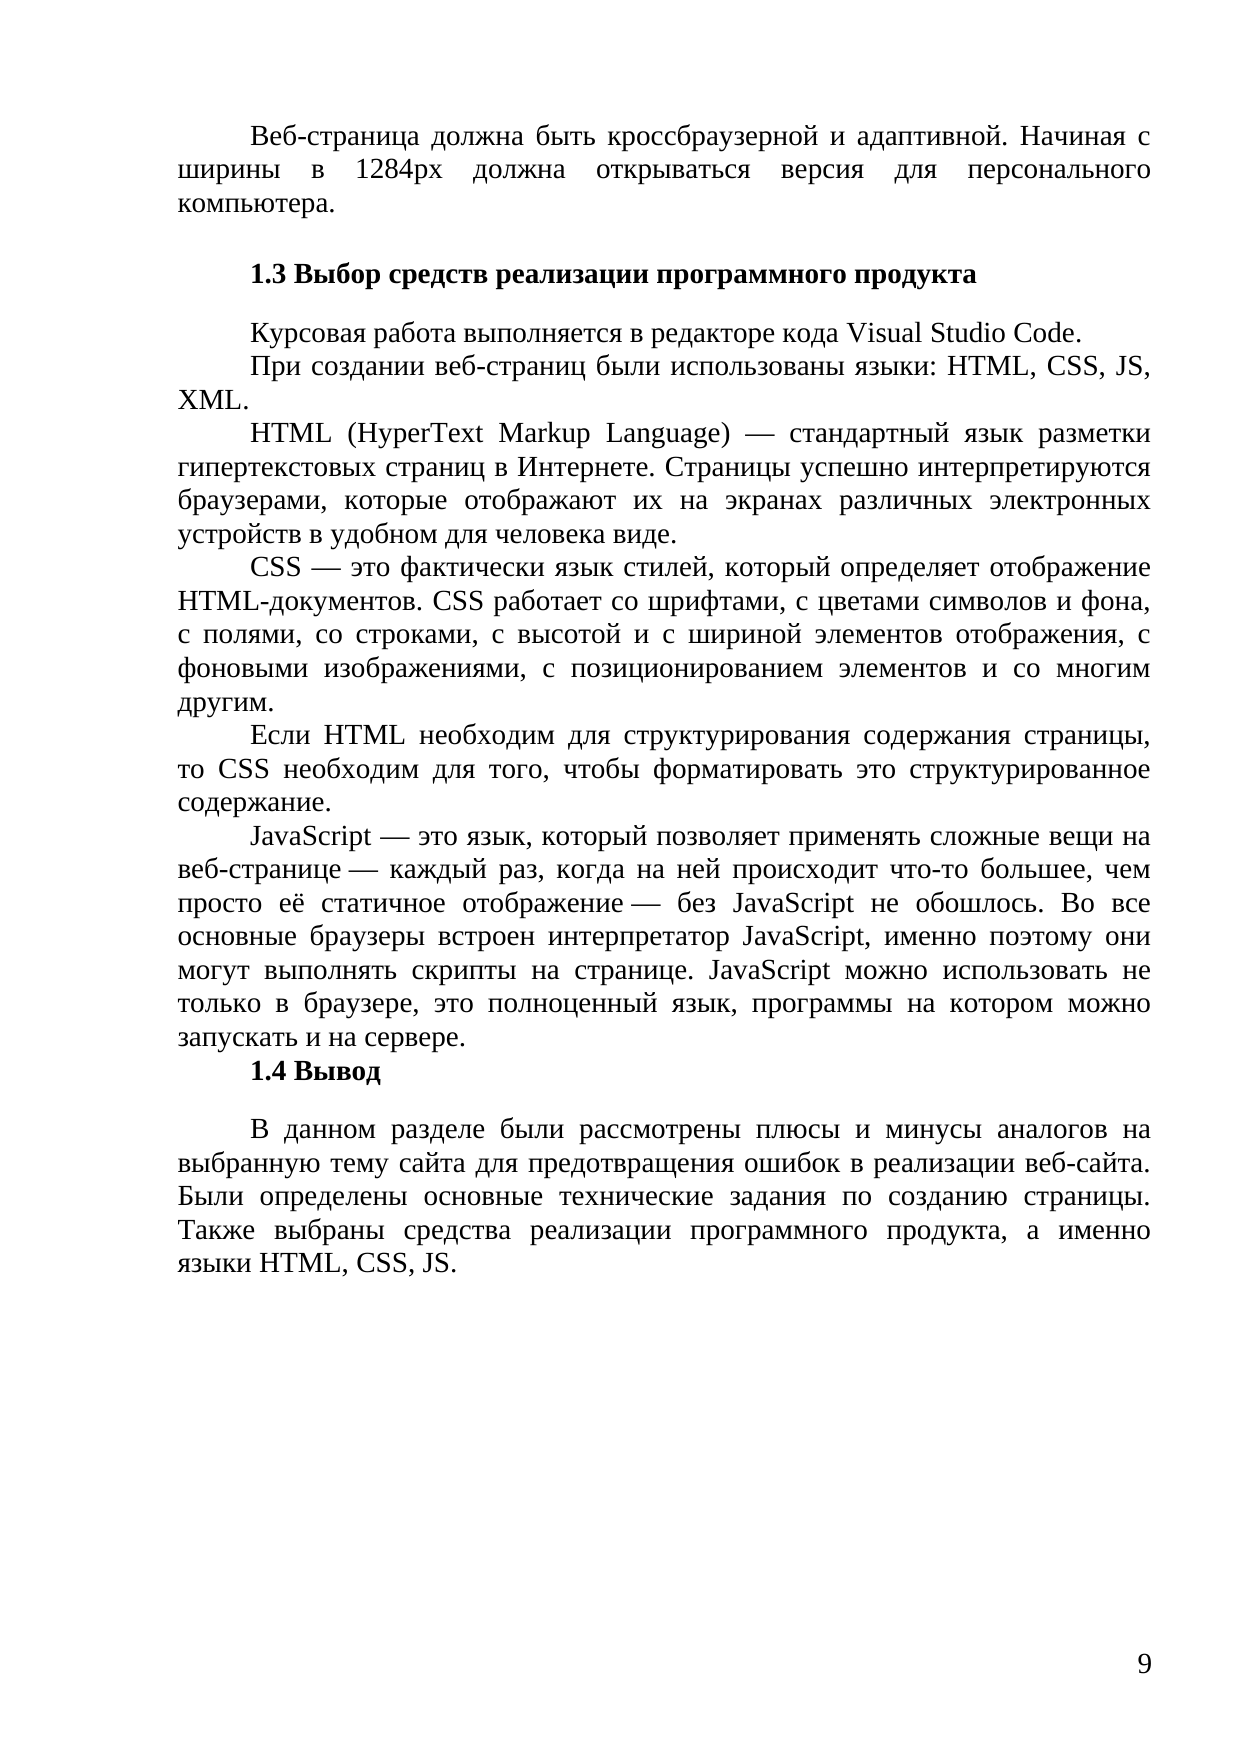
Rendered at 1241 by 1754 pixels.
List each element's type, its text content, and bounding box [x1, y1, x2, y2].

text Курсовая работа выполняется в редакторе кода Visual Studio Code. [177, 315, 1152, 348]
subtitle 1.4 Вывод [177, 1053, 1152, 1086]
text В данном разделе были рассмотрены плюсы и минусы аналогов на выбранную тему сайта для предотвращения ошибок в реализации веб-сайта. Были определены основные технические задания по созданию страницы. Также выбраны средства реализации программного продукта, а именно языки HTML, CSS, JS. [177, 1111, 1152, 1279]
text JavaScript — это язык, который позволяет применять сложные вещи на веб-странице — каждый раз, когда на ней происходит что-то большее, чем просто её статичное отображение — без JavaScript не обошлось. Во все основные браузеры встроен интерпретатор JavaScript, именно поэтому они могут выполнять скрипты на странице. JavaScript можно использовать не только в браузере, это полноценный язык, программы на котором можно запускать и на сервере. [177, 818, 1152, 1053]
text CSS — это фактически язык стилей, который определяет отображение HTML-документов. CSS работает со шрифтами, с цветами символов и фона, с полями, со строками, с высотой и с шириной элементов отображения, с фоновыми изображениями, с позиционированием элементов и со многим другим. [177, 549, 1152, 717]
text При создании веб-страниц были использованы языки: HTML, CSS, JS, XML. [177, 348, 1152, 415]
text Если HTML необходим для структурирования содержания страницы, то CSS необходим для того, чтобы форматировать это структурированное содержание. [177, 717, 1152, 818]
subtitle 1.3 Выбор средств реализации программного продукта [177, 256, 1152, 290]
text Веб-страница должна быть кроссбраузерной и адаптивной. Начиная с ширины в 1284px должна открываться версия для персонального компьютера. [177, 118, 1152, 219]
text HTML (HyperText Markup Language) — стандартный язык разметки гипертекстовых страниц в Интернете. Страницы успешно интерпретируются браузерами, которые отображают их на экранах различных электронных устройств в удобном для человека виде. [177, 415, 1152, 549]
